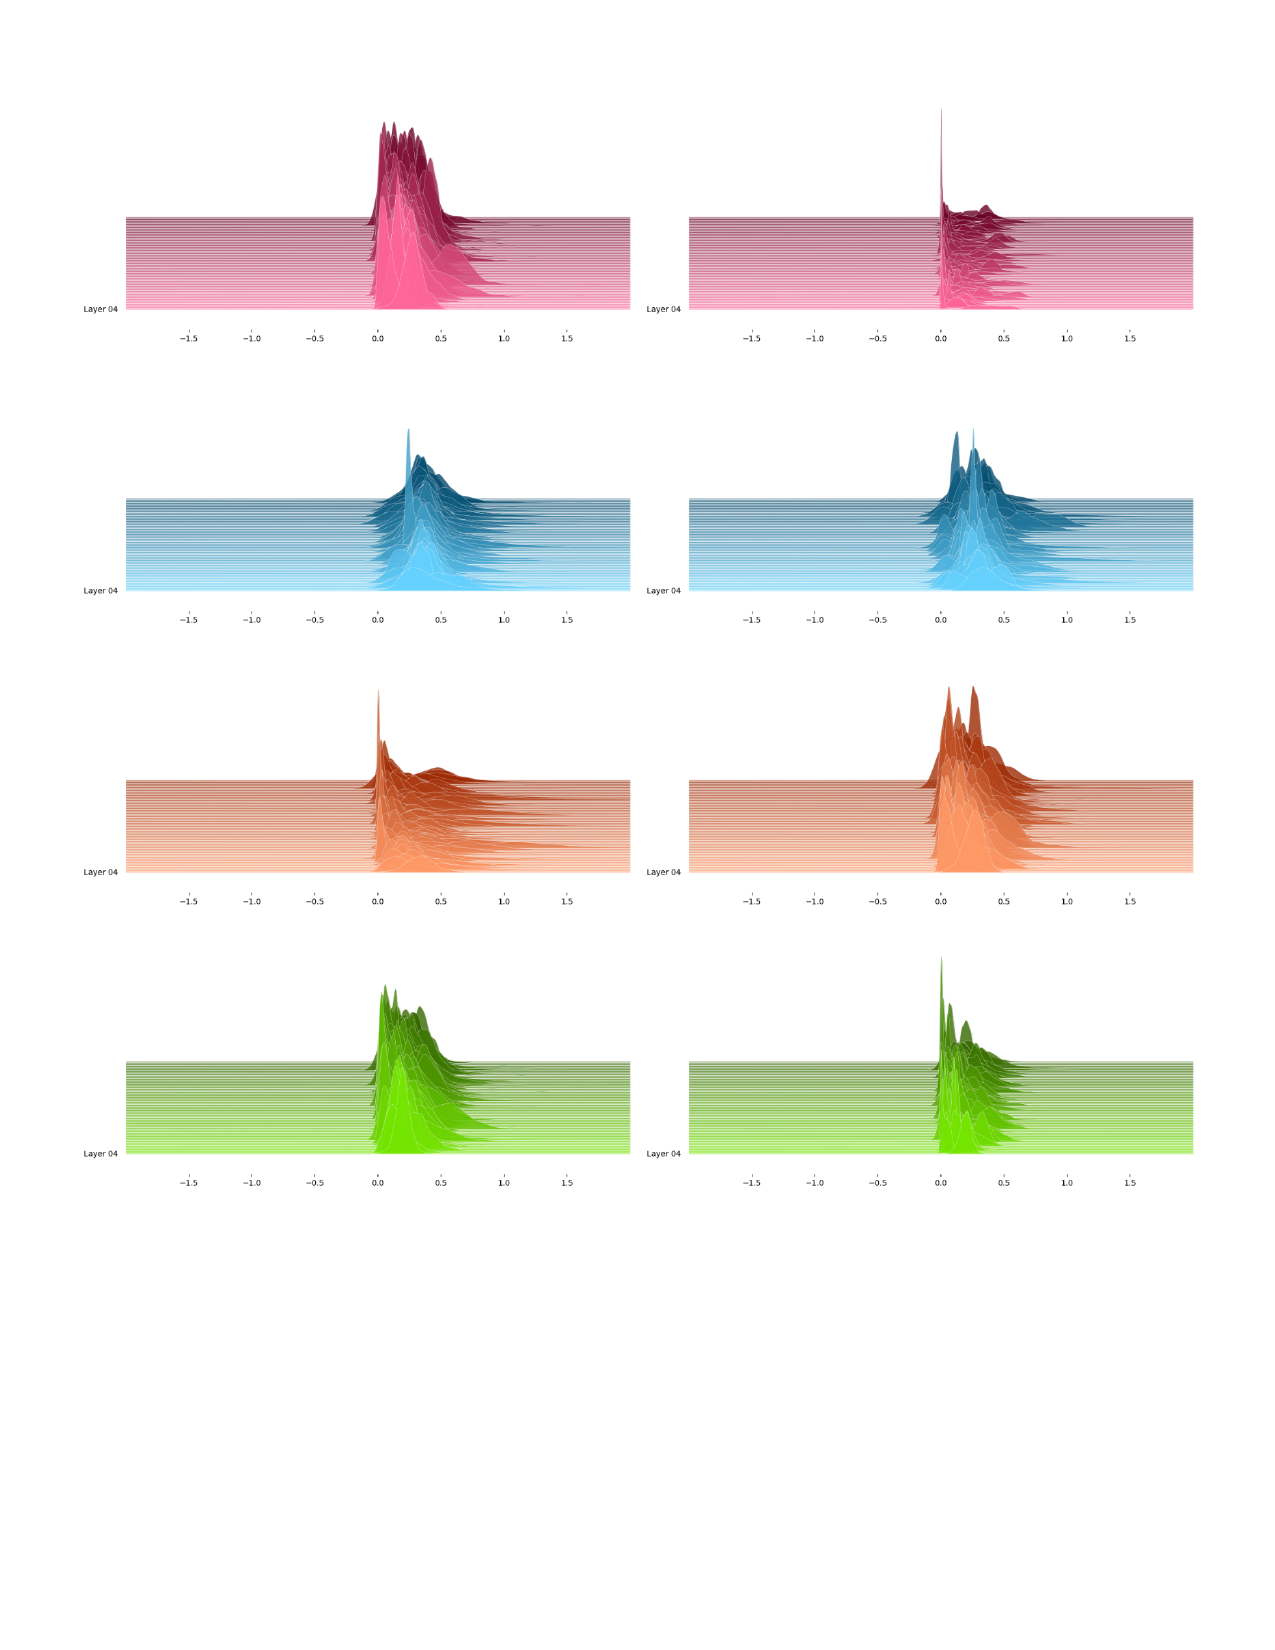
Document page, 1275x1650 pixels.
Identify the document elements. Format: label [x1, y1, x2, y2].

picture [75, 75, 1200, 1200]
